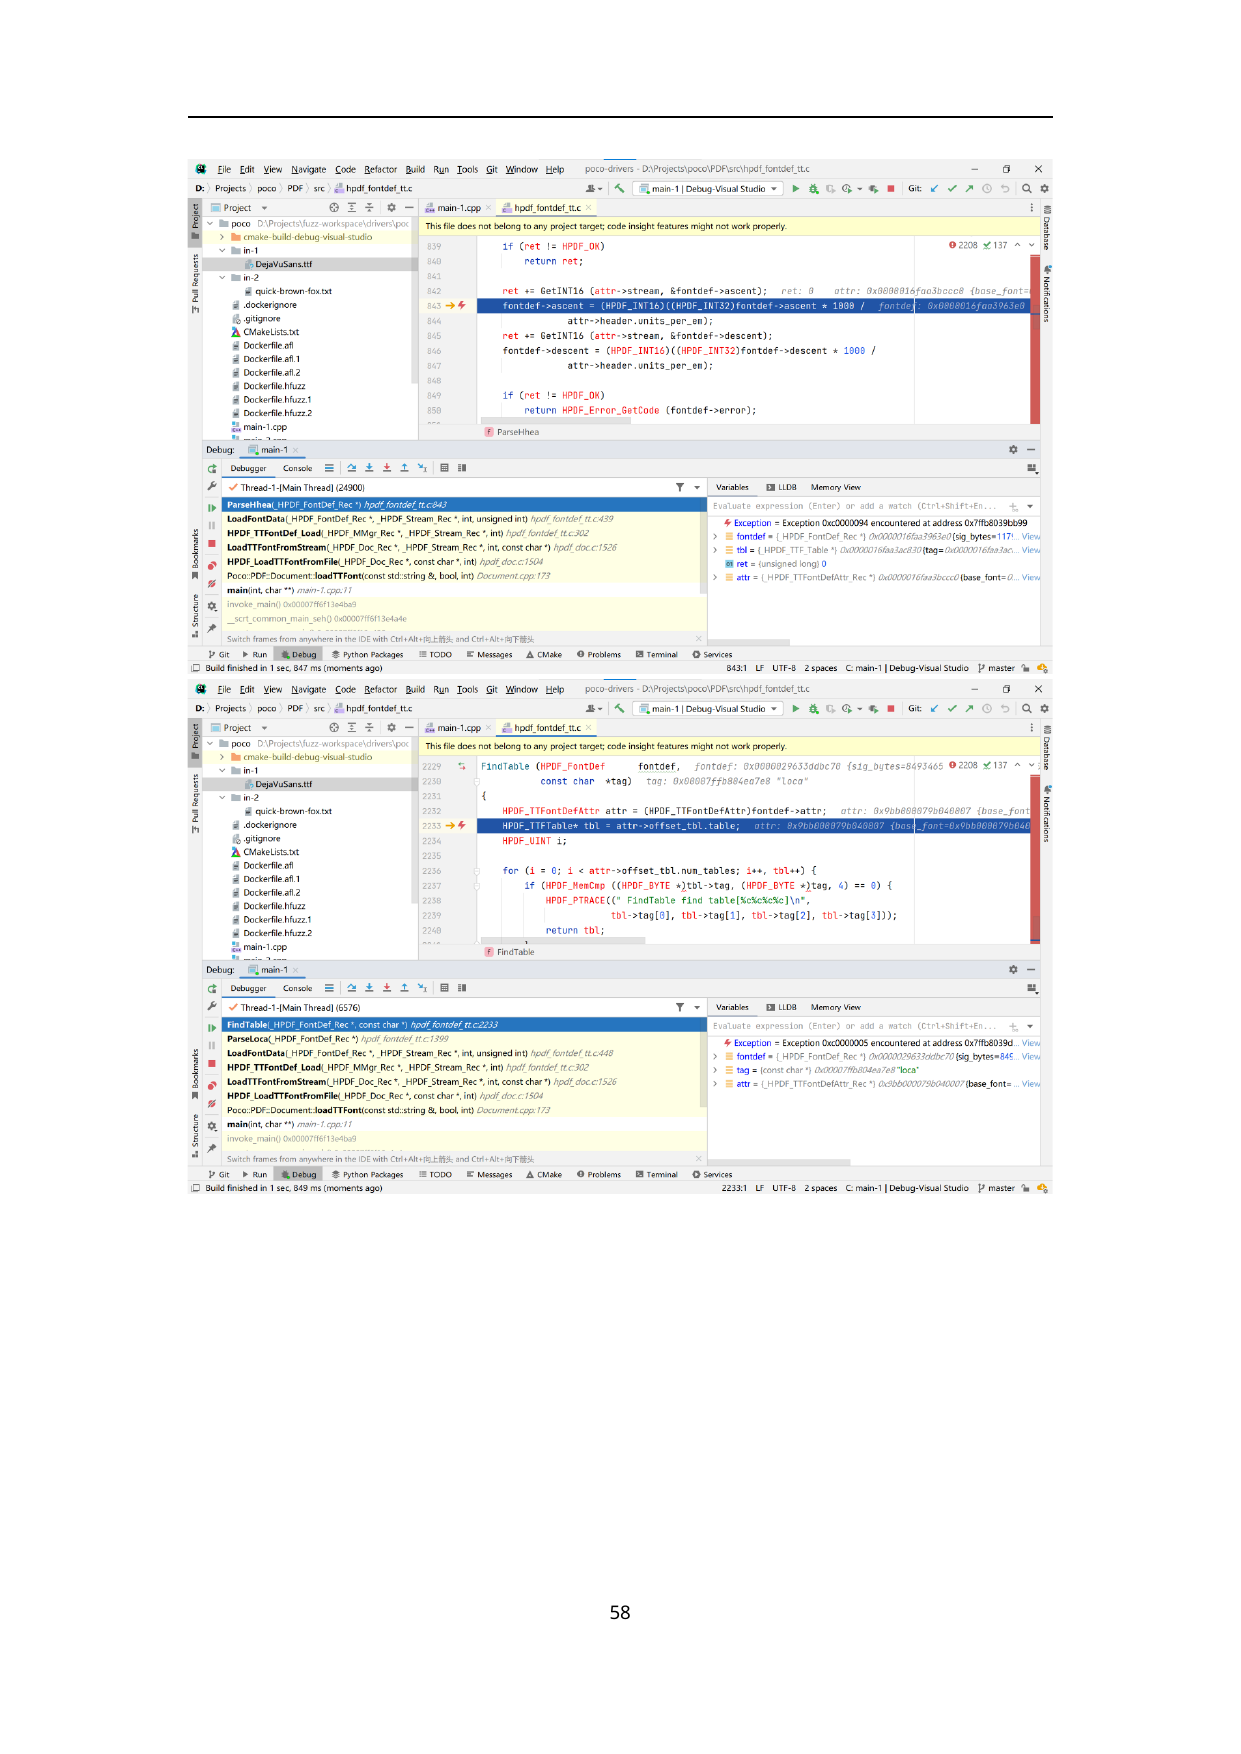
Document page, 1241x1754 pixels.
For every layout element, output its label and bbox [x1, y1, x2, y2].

picture [187, 159, 1053, 674]
picture [187, 679, 1053, 1194]
